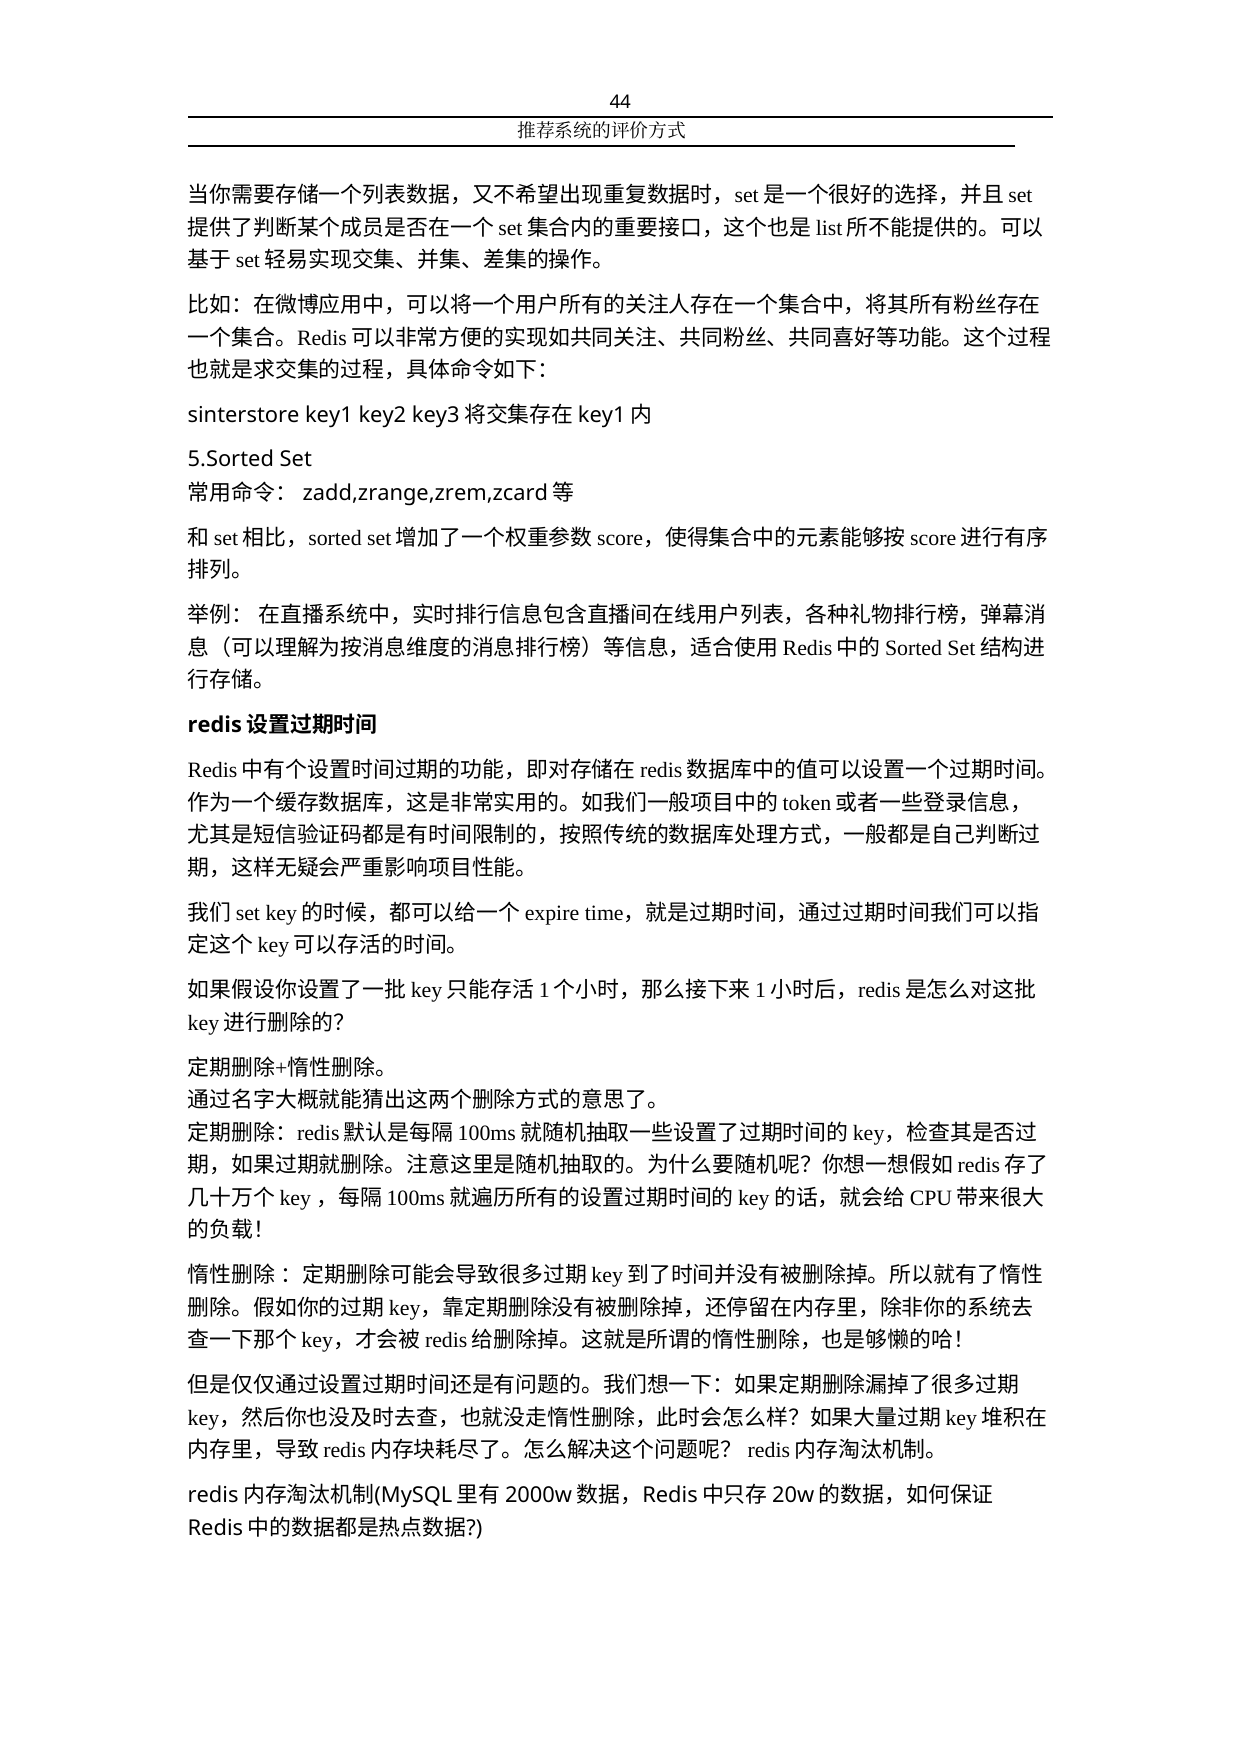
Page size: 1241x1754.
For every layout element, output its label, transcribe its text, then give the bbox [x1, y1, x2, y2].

text 和set相比，sorted set增加了一个权重参数score，使得集合中的元素能够按score进行有序排列。 [187, 519, 1053, 584]
text 如果假设你设置了一批key只能存活1个小时，那么接下来1小时后，redis是怎么对这批key进行删除的？ [187, 972, 1053, 1037]
text sinterstore key1 key2 key3将交集存在key1内 [187, 397, 1053, 429]
text 5.Sorted Set [187, 442, 1053, 474]
text redis设置过期时间 [187, 707, 1053, 739]
text redis内存淘汰机制(MySQL里有2000w数据，Redis中只存20w的数据，如何保证Redis中的数据都是热点数据?) [187, 1477, 1053, 1542]
text 常用命令： zadd,zrange,zrem,zcard等 [187, 474, 1053, 507]
list 定期删除+惰性删除。 [187, 1049, 1053, 1082]
text 当你需要存储一个列表数据，又不希望出现重复数据时，set是一个很好的选择，并且set提供了判断某个成员是否在一个set集合内的重要接口，这个也是list所不能提供的。可以基于set轻易实现交集、并集、差集的操作。 [187, 177, 1053, 274]
text 举例： 在直播系统中，实时排行信息包含直播间在线用户列表，各种礼物排行榜，弹幕消息（可以理解为按消息维度的消息排行榜）等信息，适合使用Redis中的Sorted Set结构进行存储。 [187, 597, 1053, 694]
text 定期删除：redis默认是每隔100ms就随机抽取一些设置了过期时间的key，检查其是否过期，如果过期就删除。注意这里是随机抽取的。为什么要随机呢？你想一想假如redis存了几十万个key ，每隔100ms就遍历所有的设置过期时间的key的话，就会给CPU带来很大的负载！ [187, 1114, 1053, 1244]
list 通过名字大概就能猜出这两个删除方式的意思了。 [187, 1082, 1053, 1114]
text 我们set key的时候，都可以给一个expire time，就是过期时间，通过过期时间我们可以指定这个key可以存活的时间。 [187, 894, 1053, 959]
text 惰性删除 ：定期删除可能会导致很多过期key到了时间并没有被删除掉。所以就有了惰性删除。假如你的过期key，靠定期删除没有被删除掉，还停留在内存里，除非你的系统去查一下那个key，才会被redis给删除掉。这就是所谓的惰性删除，也是够懒的哈！ [187, 1257, 1053, 1354]
text 但是仅仅通过设置过期时间还是有问题的。我们想一下：如果定期删除漏掉了很多过期key，然后你也没及时去查，也就没走惰性删除，此时会怎么样？如果大量过期key堆积在内存里，导致redis内存块耗尽了。怎么解决这个问题呢？ redis内存淘汰机制。 [187, 1367, 1053, 1464]
text Redis中有个设置时间过期的功能，即对存储在redis数据库中的值可以设置一个过期时间。作为一个缓存数据库，这是非常实用的。如我们一般项目中的token或者一些登录信息，尤其是短信验证码都是有时间限制的，按照传统的数据库处理方式，一般都是自己判断过期，这样无疑会严重影响项目性能。 [187, 752, 1053, 882]
text 比如：在微博应用中，可以将一个用户所有的关注人存在一个集合中，将其所有粉丝存在一个集合。Redis可以非常方便的实现如共同关注、共同粉丝、共同喜好等功能。这个过程也就是求交集的过程，具体命令如下： [187, 287, 1053, 384]
